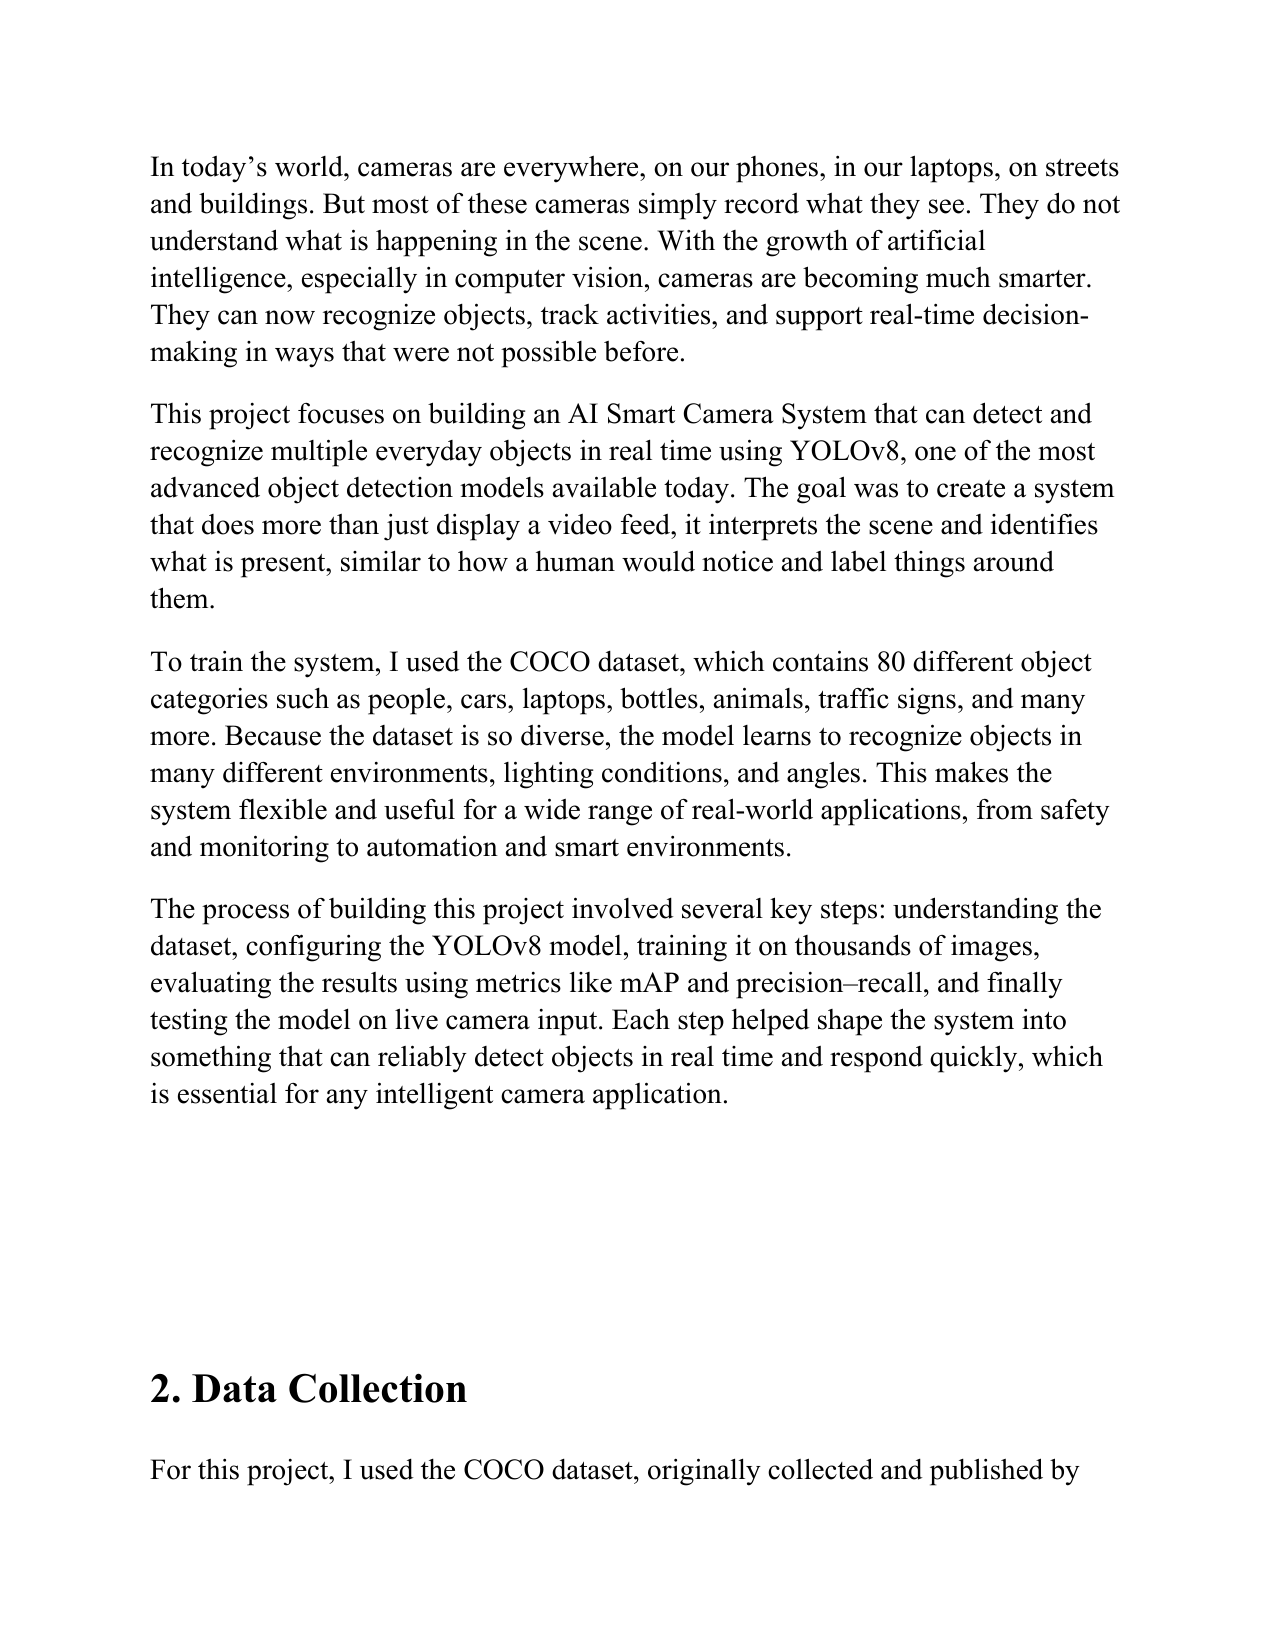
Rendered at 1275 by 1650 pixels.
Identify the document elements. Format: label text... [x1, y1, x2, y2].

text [150, 1366, 1125, 1486]
text To train the system, I used the COCO dataset, which contains 80 different object categories such as people, cars, laptops, bottles, animals, traffic signs, and many more. Because the dataset is so diverse, the model learns to recognize objects in many different environments, lighting conditions, and angles. This makes the system flexible and useful for a wide range of real-world applications, from safety and monitoring to automation and smart environments. [150, 645, 1125, 863]
text The process of building this project involved several key steps: understanding the dataset, configuring the YOLOv8 model, training it on thousands of images, evaluating the results using metrics like mAP and precision–recall, and finally testing the model on live camera input. Each step helped shape the system into something that can reliably detect objects in real time and respond quickly, which is essential for any intelligent camera application. [150, 892, 1125, 1110]
text This project focuses on building an AI Smart Camera System that can detect and recognize multiple everyday objects in real time using YOLOv8, one of the most advanced object detection models available today. The goal was to create a system that does more than just display a video feed, it interprets the scene and identifies what is present, similar to how a human would notice and label things around them. [150, 397, 1125, 615]
text In today’s world, cameras are everywhere, on our phones, in our laptops, on streets and buildings. But most of these cameras simply record what they see. They do not understand what is happening in the scene. With the growth of artificial intelligence, especially in computer vision, cameras are becoming much smarter. They can now recognize objects, track activities, and support real-time decision-making in ways that were not possible before. [150, 150, 1125, 368]
